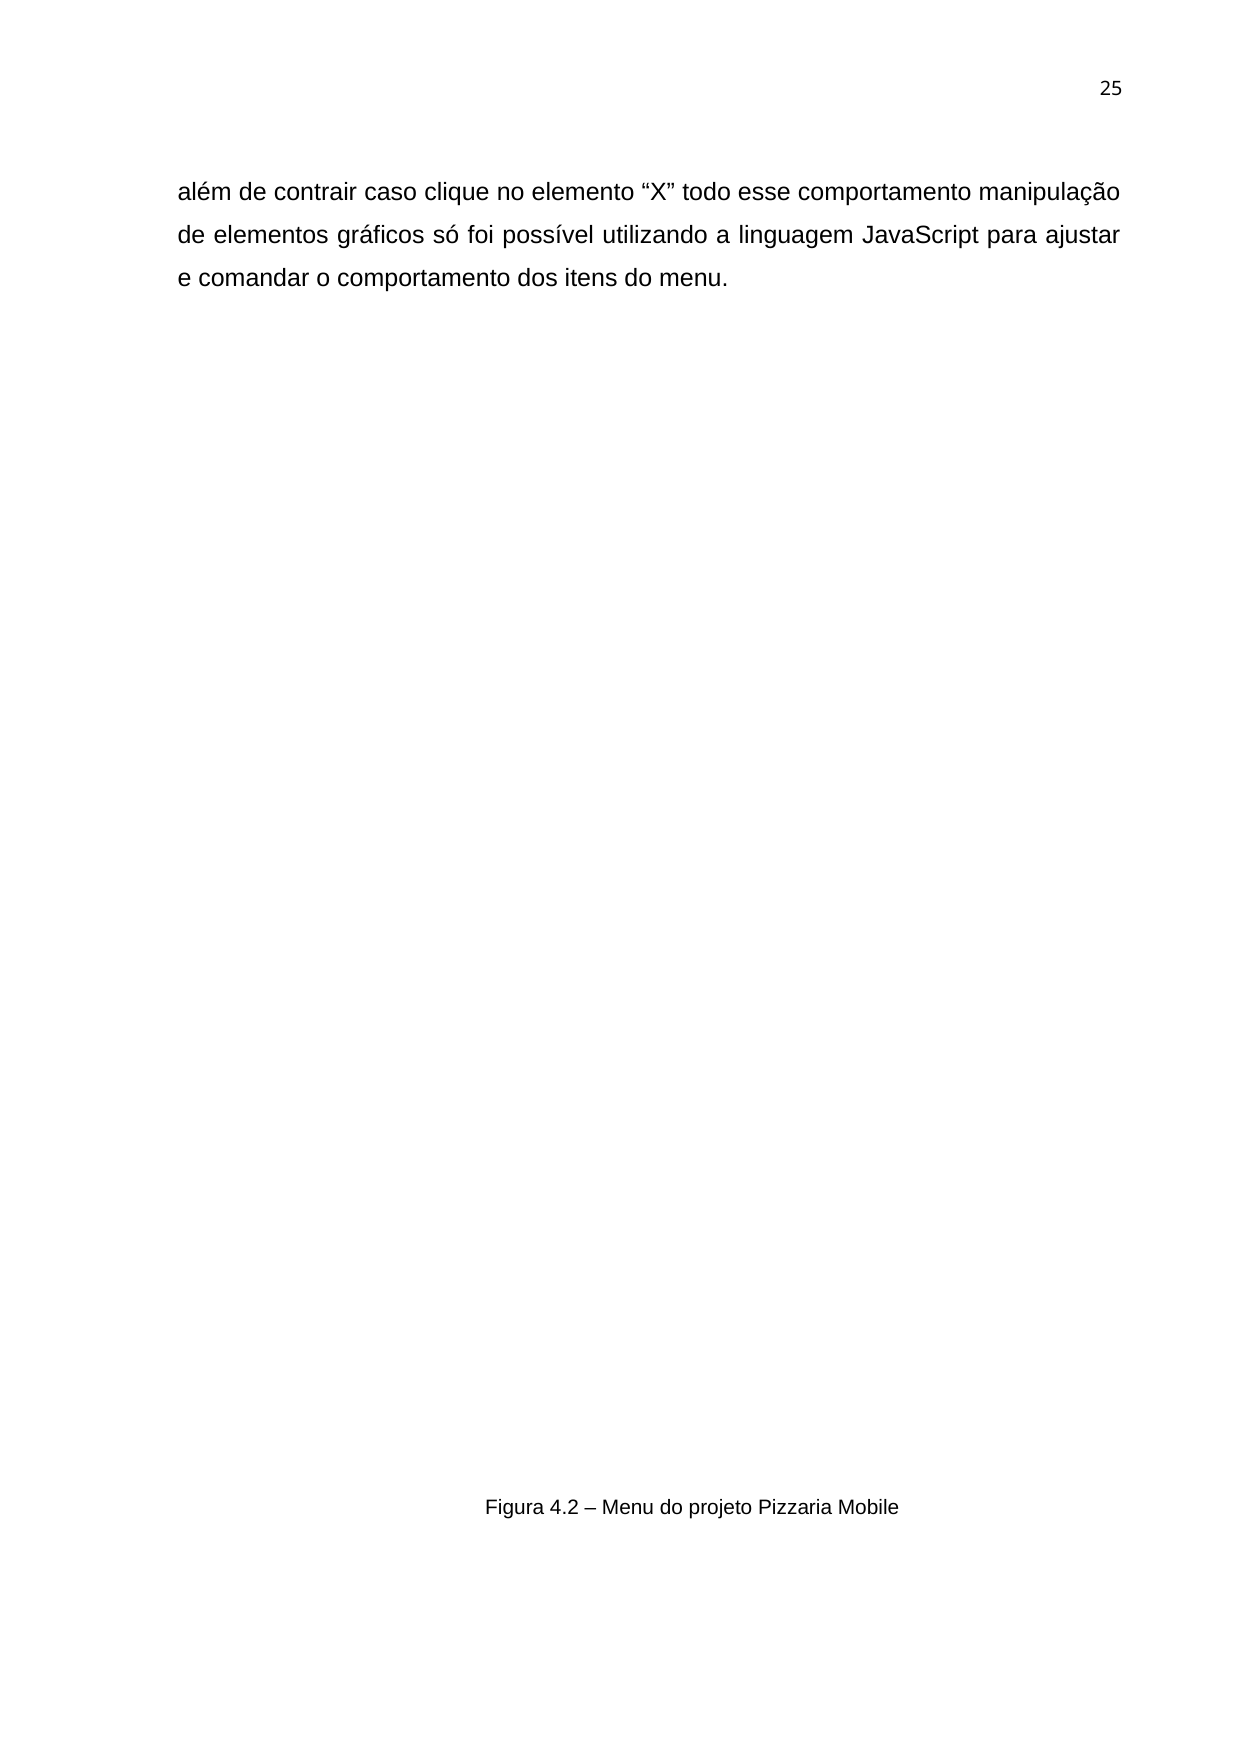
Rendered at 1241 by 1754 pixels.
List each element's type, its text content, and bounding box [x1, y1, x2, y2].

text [177, 177, 1122, 292]
text Figura 4.2 – Menu do projeto Pizzaria Mobile [177, 1495, 1122, 1519]
